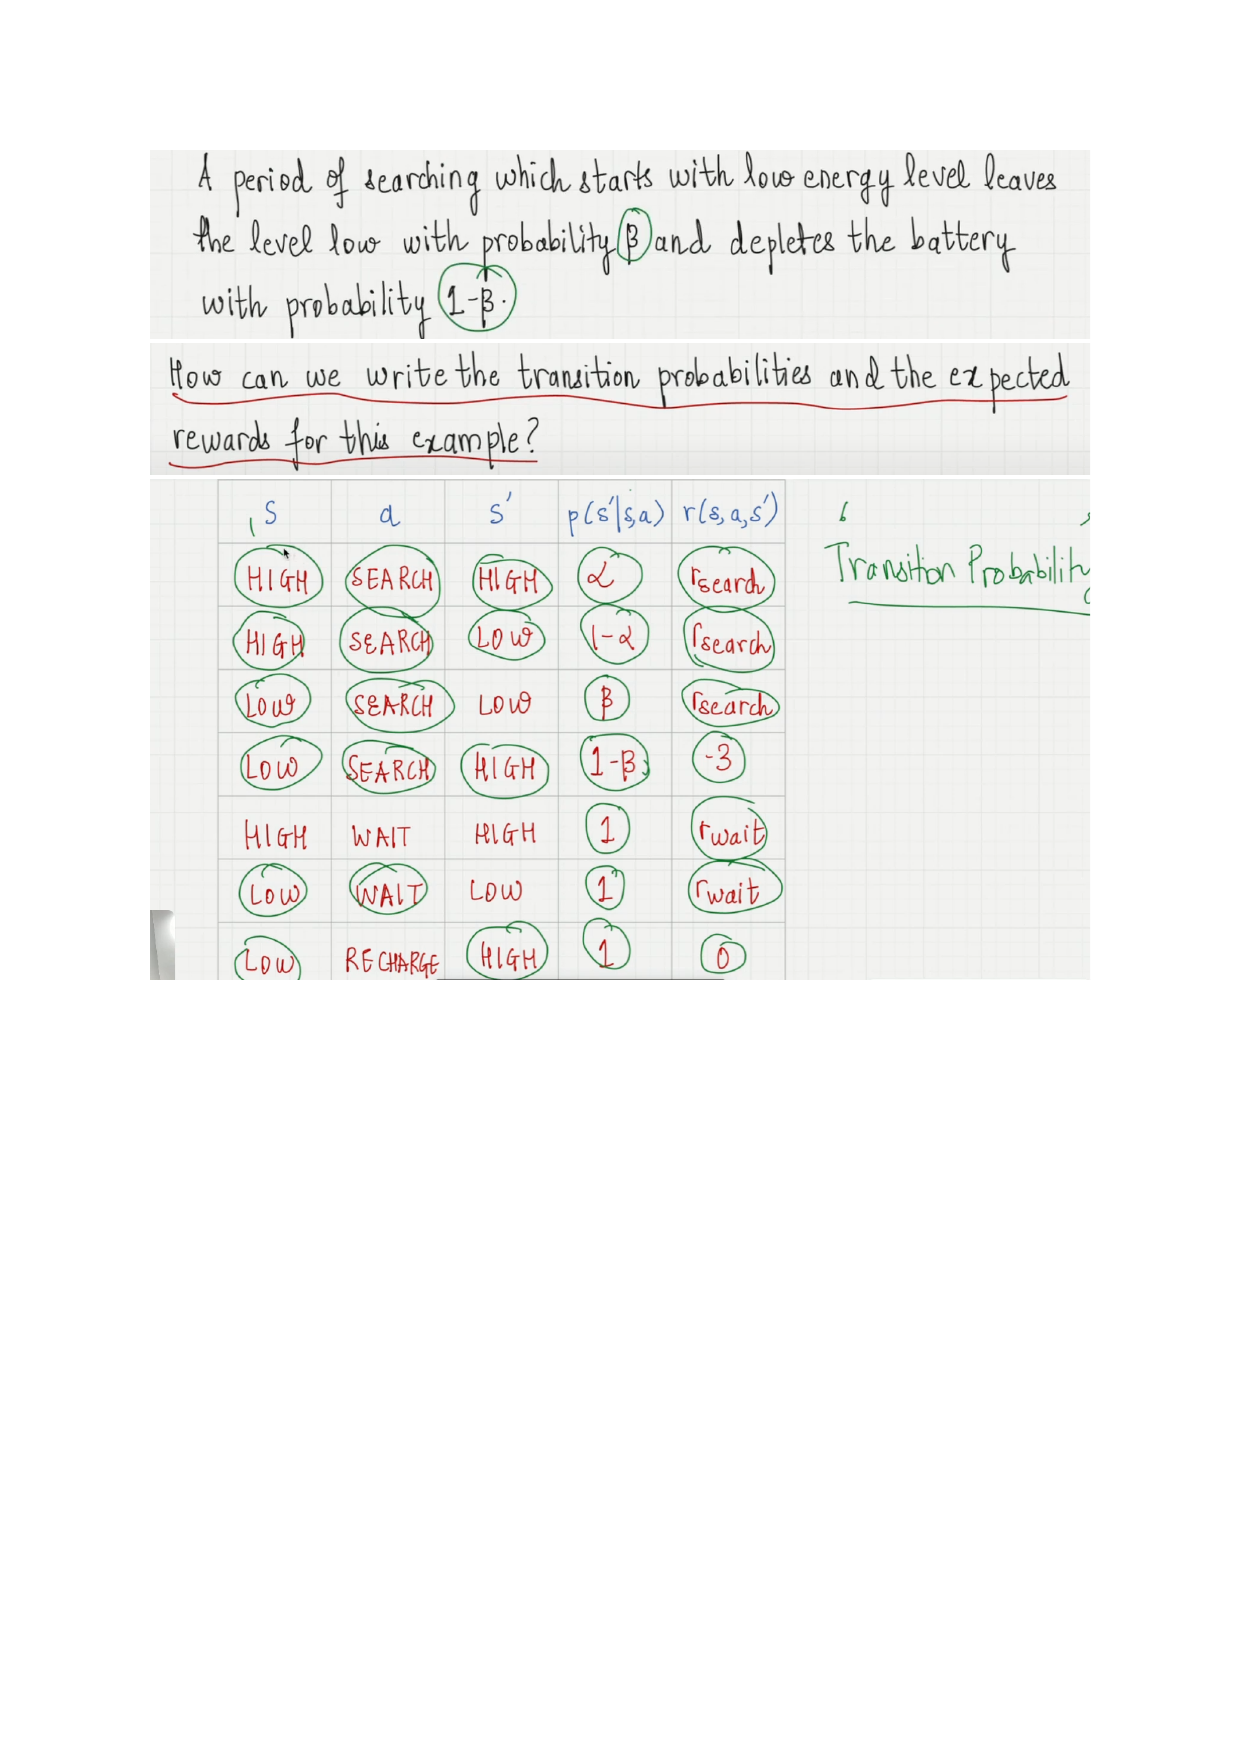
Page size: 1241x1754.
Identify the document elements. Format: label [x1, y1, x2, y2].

picture [150, 343, 1091, 475]
picture [150, 479, 1091, 980]
picture [150, 150, 1091, 339]
